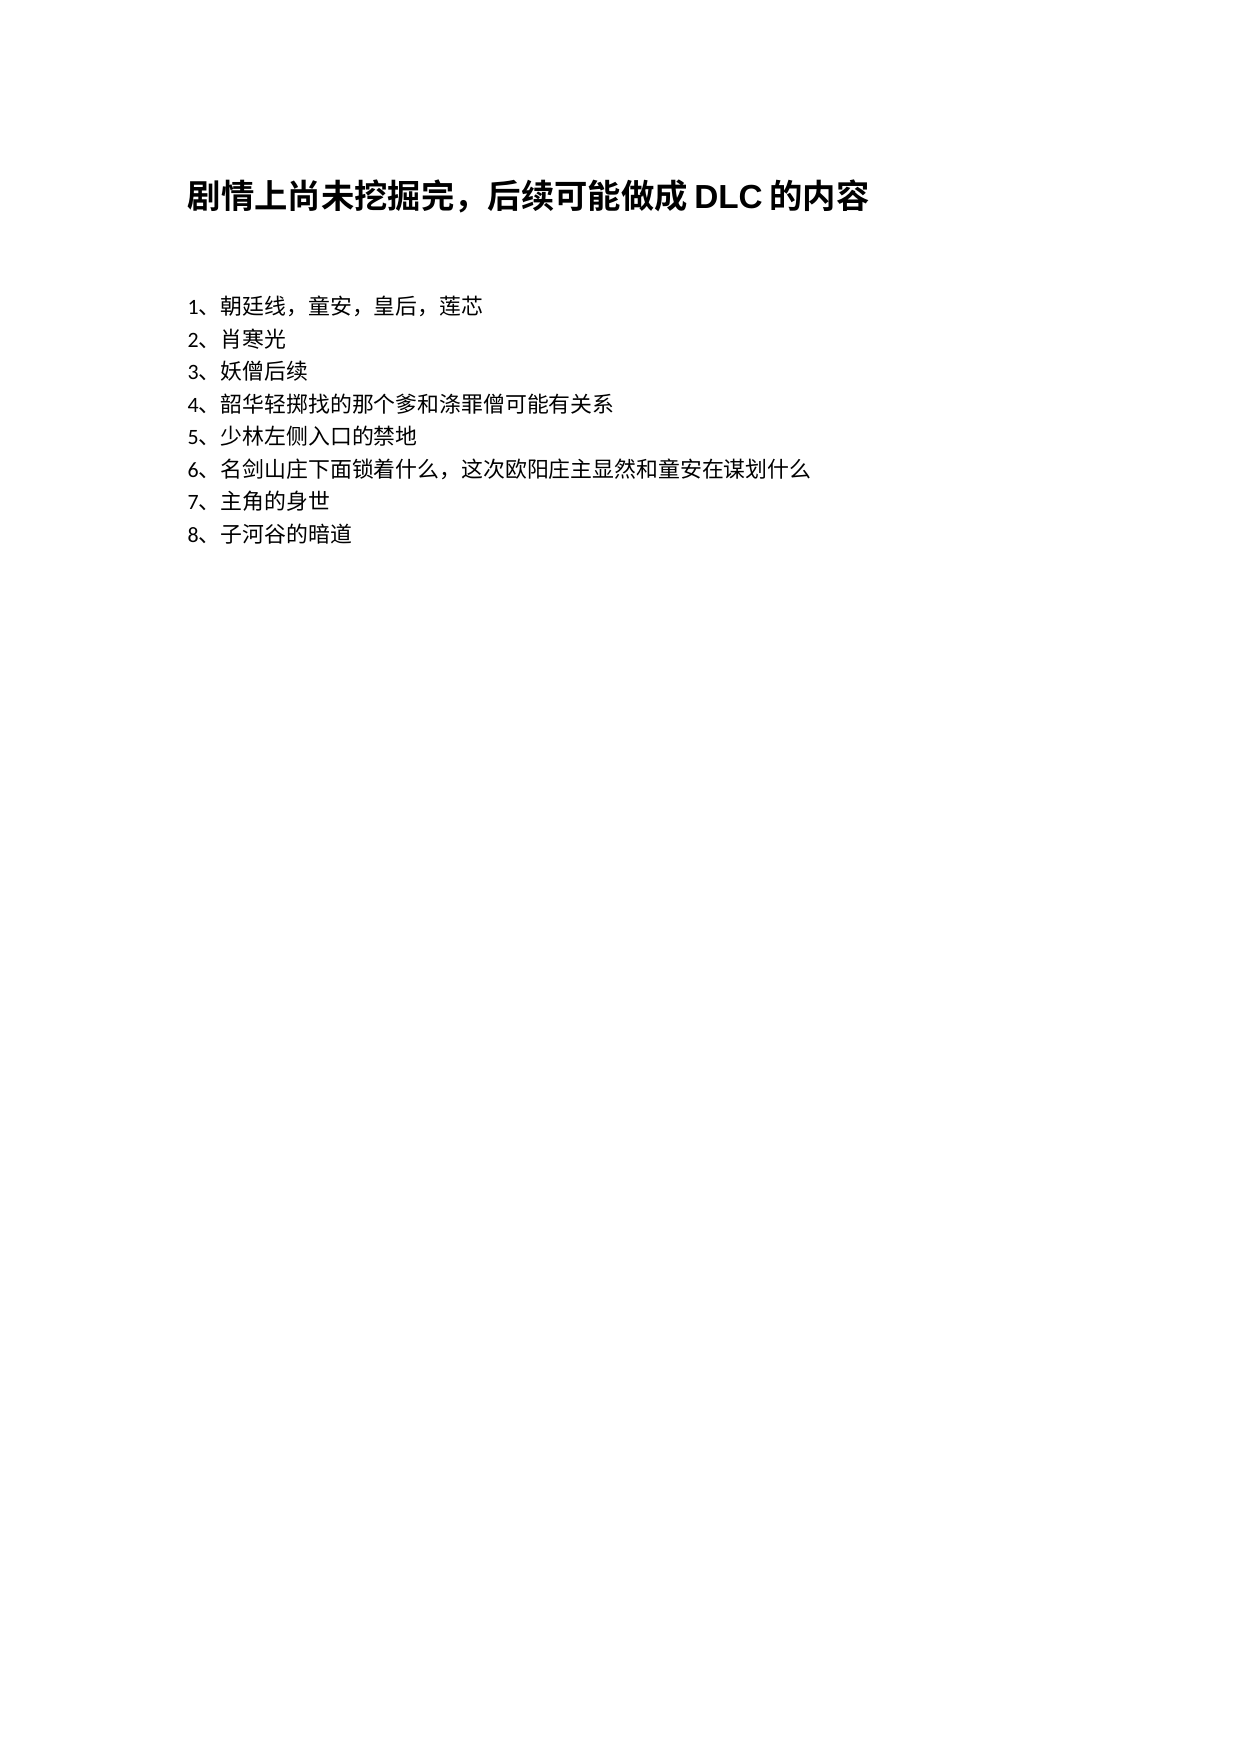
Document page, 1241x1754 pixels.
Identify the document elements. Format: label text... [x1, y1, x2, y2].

text 5、少林左侧入口的禁地 [187, 419, 1053, 451]
text 7、主角的身世 [187, 484, 1053, 516]
text 2、肖寒光 [187, 321, 1053, 354]
text 6、名剑山庄下面锁着什么，这次欧阳庄主显然和童安在谋划什么 [187, 451, 1053, 484]
subtitle 剧情上尚未挖掘完，后续可能做成DLC的内容 [187, 162, 1053, 227]
text 8、子河谷的暗道 [187, 516, 1053, 549]
text 4、韶华轻掷找的那个爹和涤罪僧可能有关系 [187, 386, 1053, 419]
text 1、朝廷线，童安，皇后，莲芯 [187, 289, 1053, 321]
text 3、妖僧后续 [187, 354, 1053, 386]
